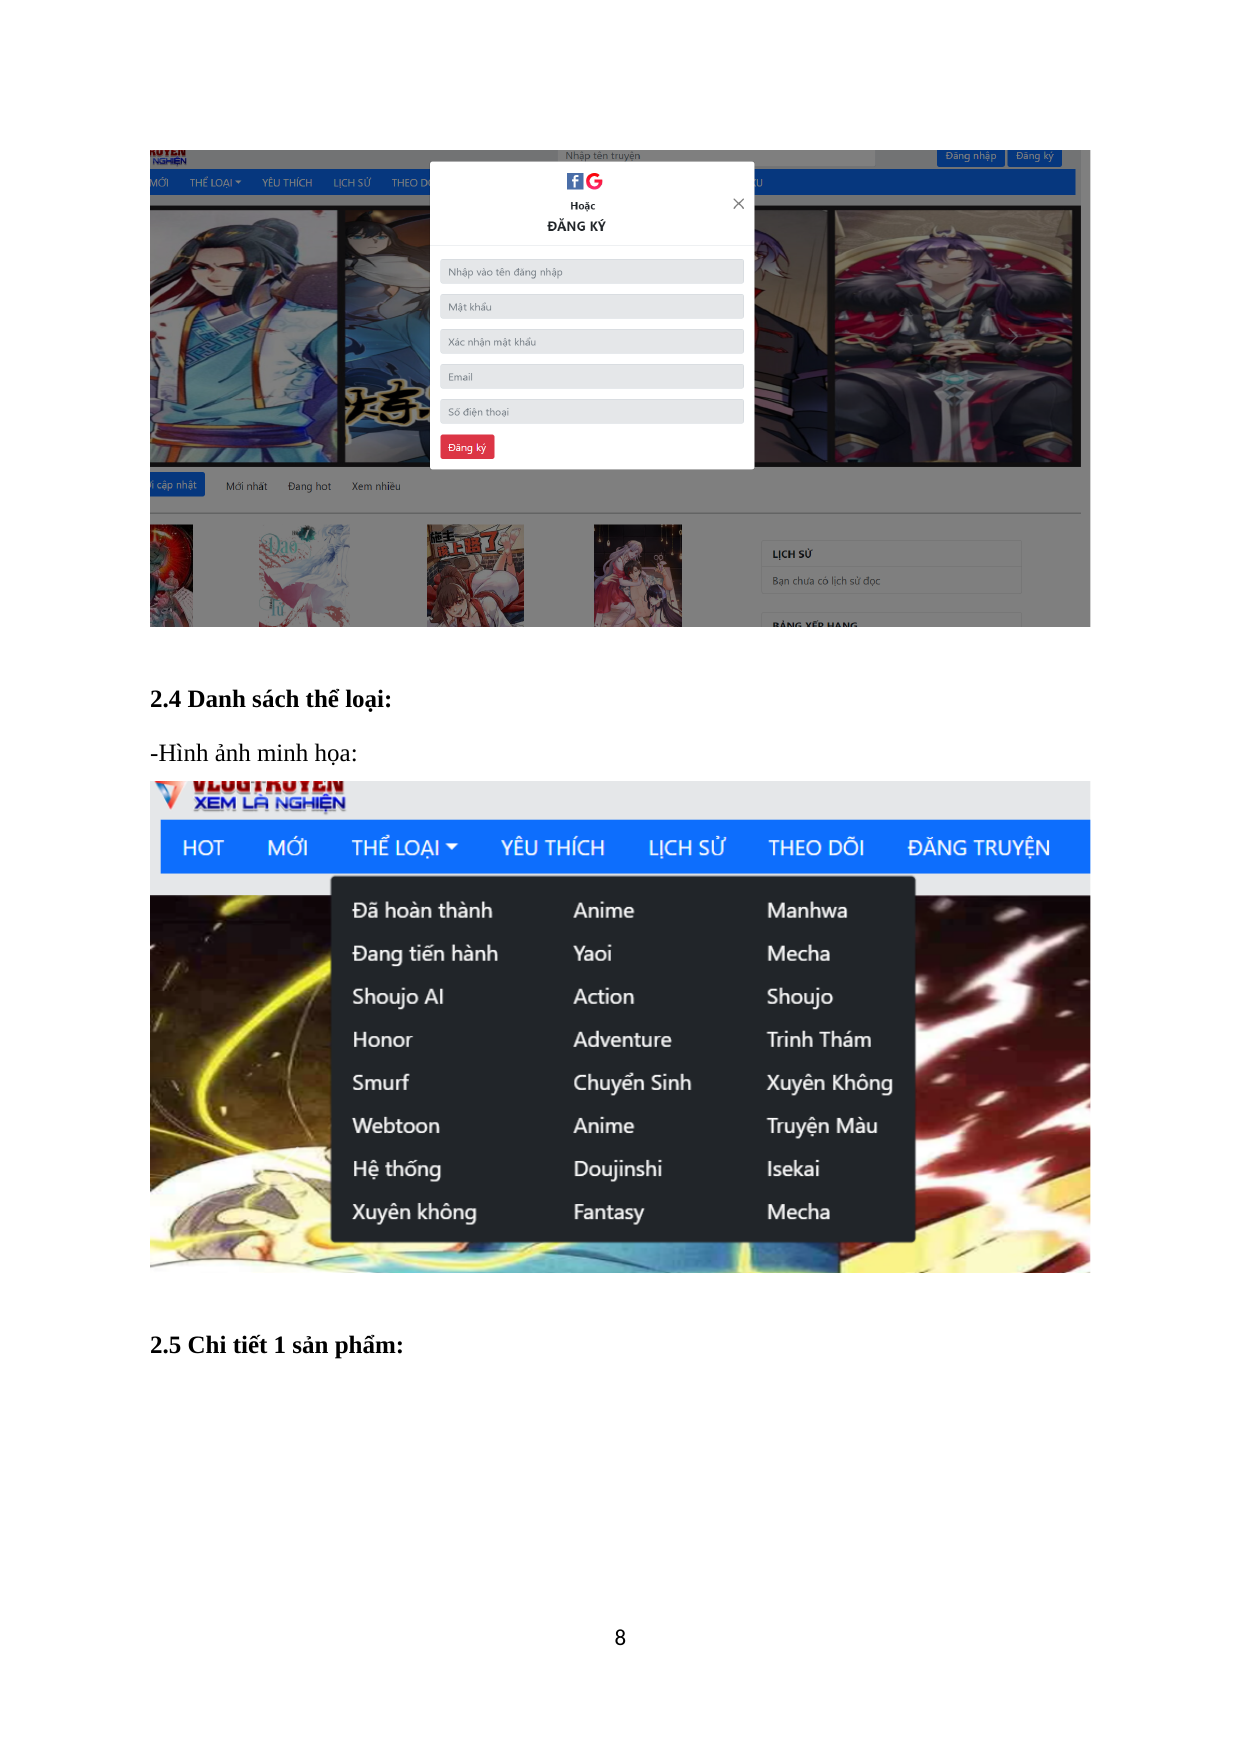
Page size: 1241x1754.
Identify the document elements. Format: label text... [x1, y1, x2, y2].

picture [150, 150, 1091, 627]
text 2.5 Chi tiết 1 sản phẩm: [150, 1330, 1090, 1359]
text 2.4 Danh sách thể loại: [150, 684, 1090, 713]
text -Hình ảnh minh họa: [150, 738, 1090, 767]
picture [150, 781, 1091, 1273]
